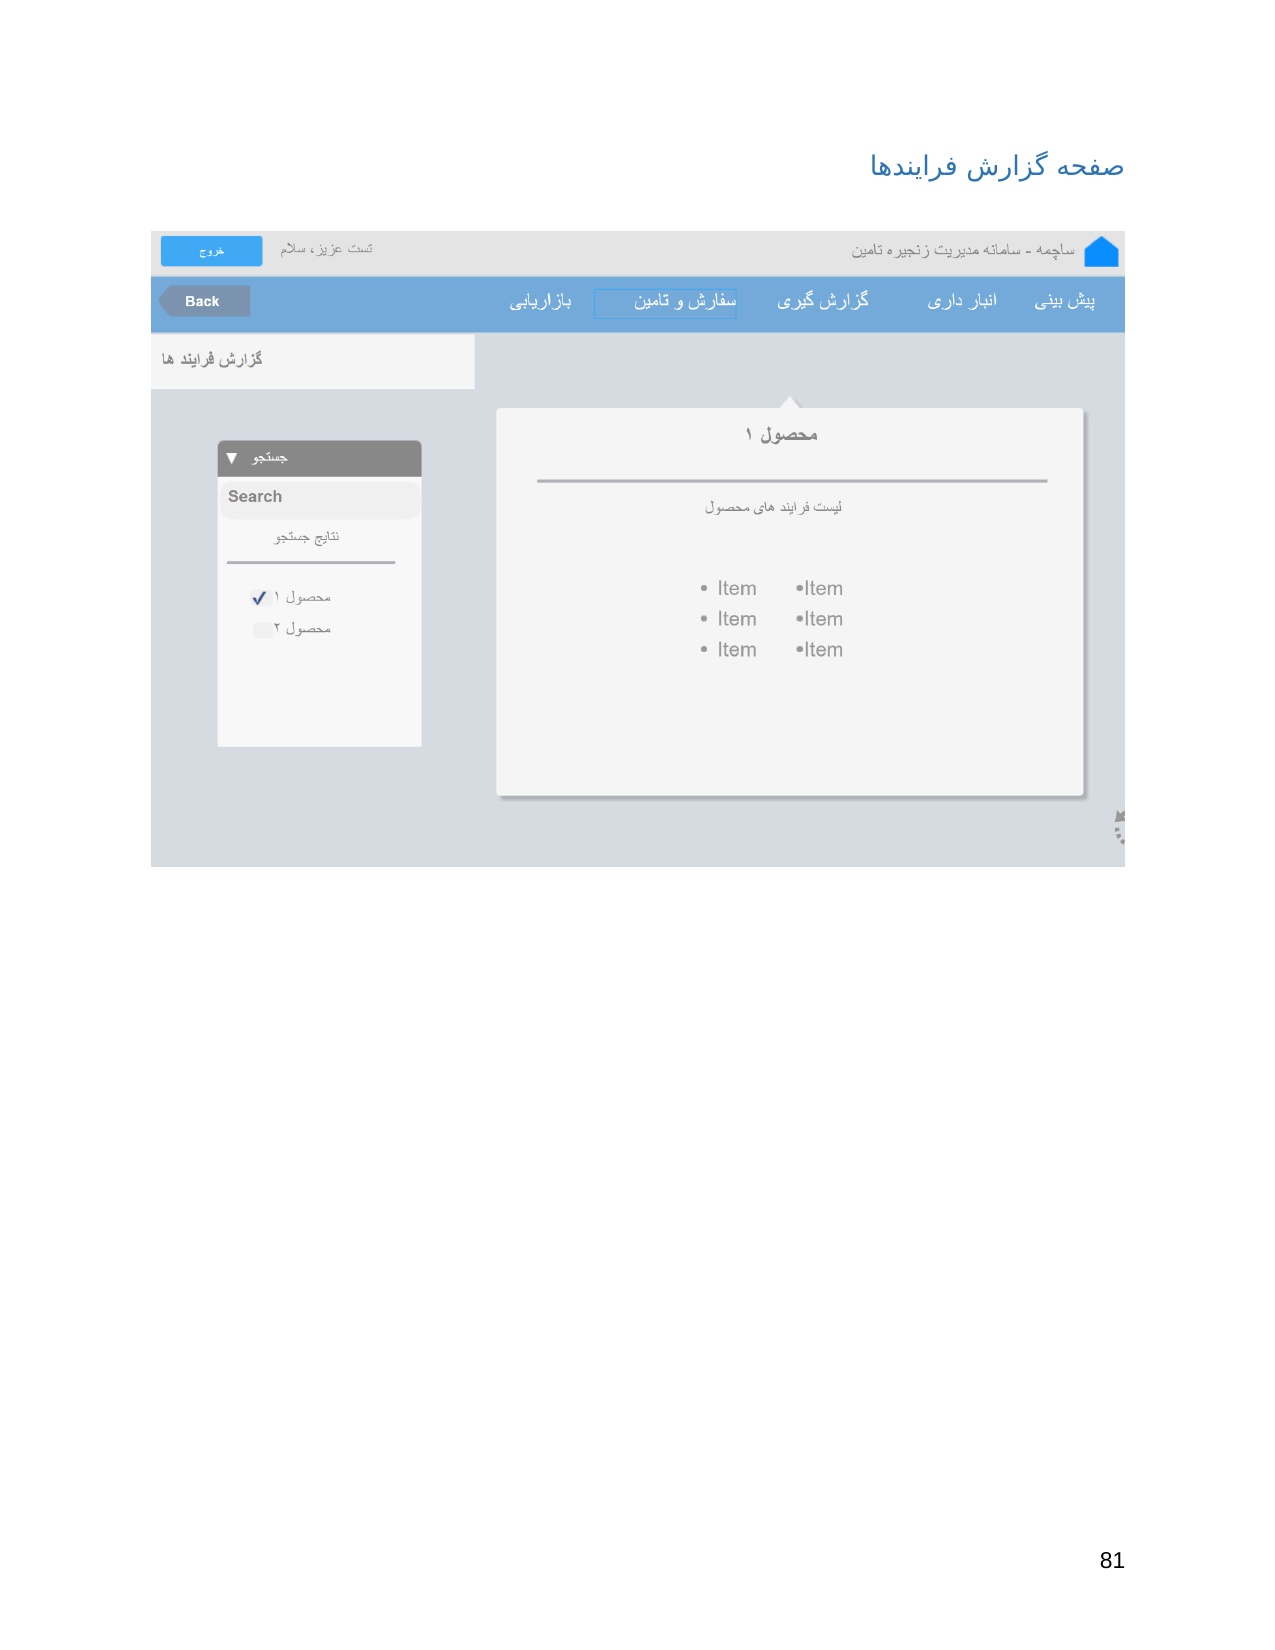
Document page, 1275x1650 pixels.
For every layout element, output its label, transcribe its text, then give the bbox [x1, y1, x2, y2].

subtitle صفحه گزارش فرایندها [150, 150, 1125, 182]
picture [151, 231, 1125, 867]
